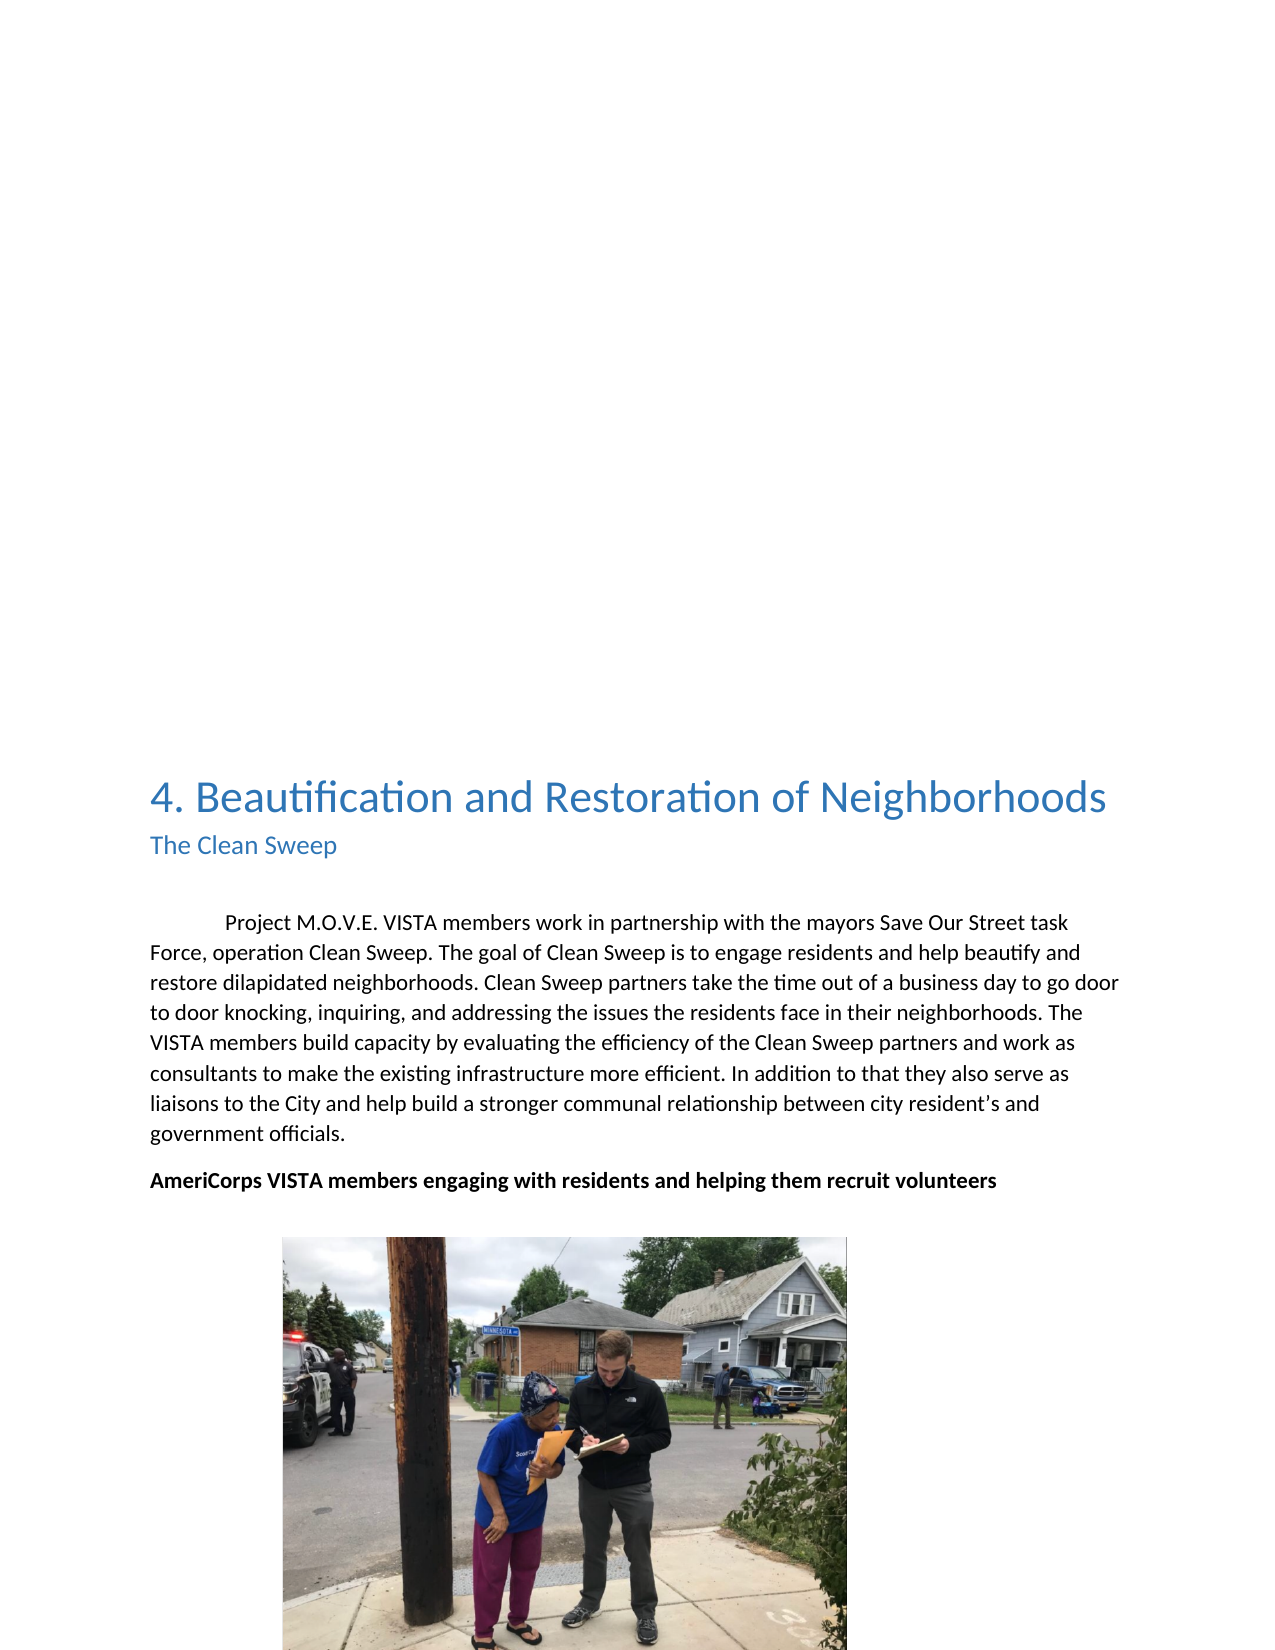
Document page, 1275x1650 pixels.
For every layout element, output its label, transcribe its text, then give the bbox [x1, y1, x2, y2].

subtitle 4. Beautification and Restoration of Neighborhoods [150, 768, 1125, 824]
picture [282, 1237, 847, 1650]
text AmeriCorps VISTA members engaging with residents and helping them recruit volunteers [150, 1166, 1125, 1194]
subtitle The Clean Sweep [150, 828, 1125, 861]
text Project M.O.V.E. VISTA members work in partnership with the mayors Save Our Street task Force, operation Clean Sweep. The goal of Clean Sweep is to engage residents and help beautify and restore dilapidated neighborhoods. Clean Sweep partners take the time out of a business day to go door to door knocking, inquiring, and addressing the issues the residents face in their neighborhoods. The VISTA members build capacity by evaluating the efficiency of the Clean Sweep partners and work as consultants to make the existing infrastructure more efficient. In addition to that they also serve as liaisons to the City and help build a stronger communal relationship between city resident’s and government officials. [150, 908, 1125, 1147]
